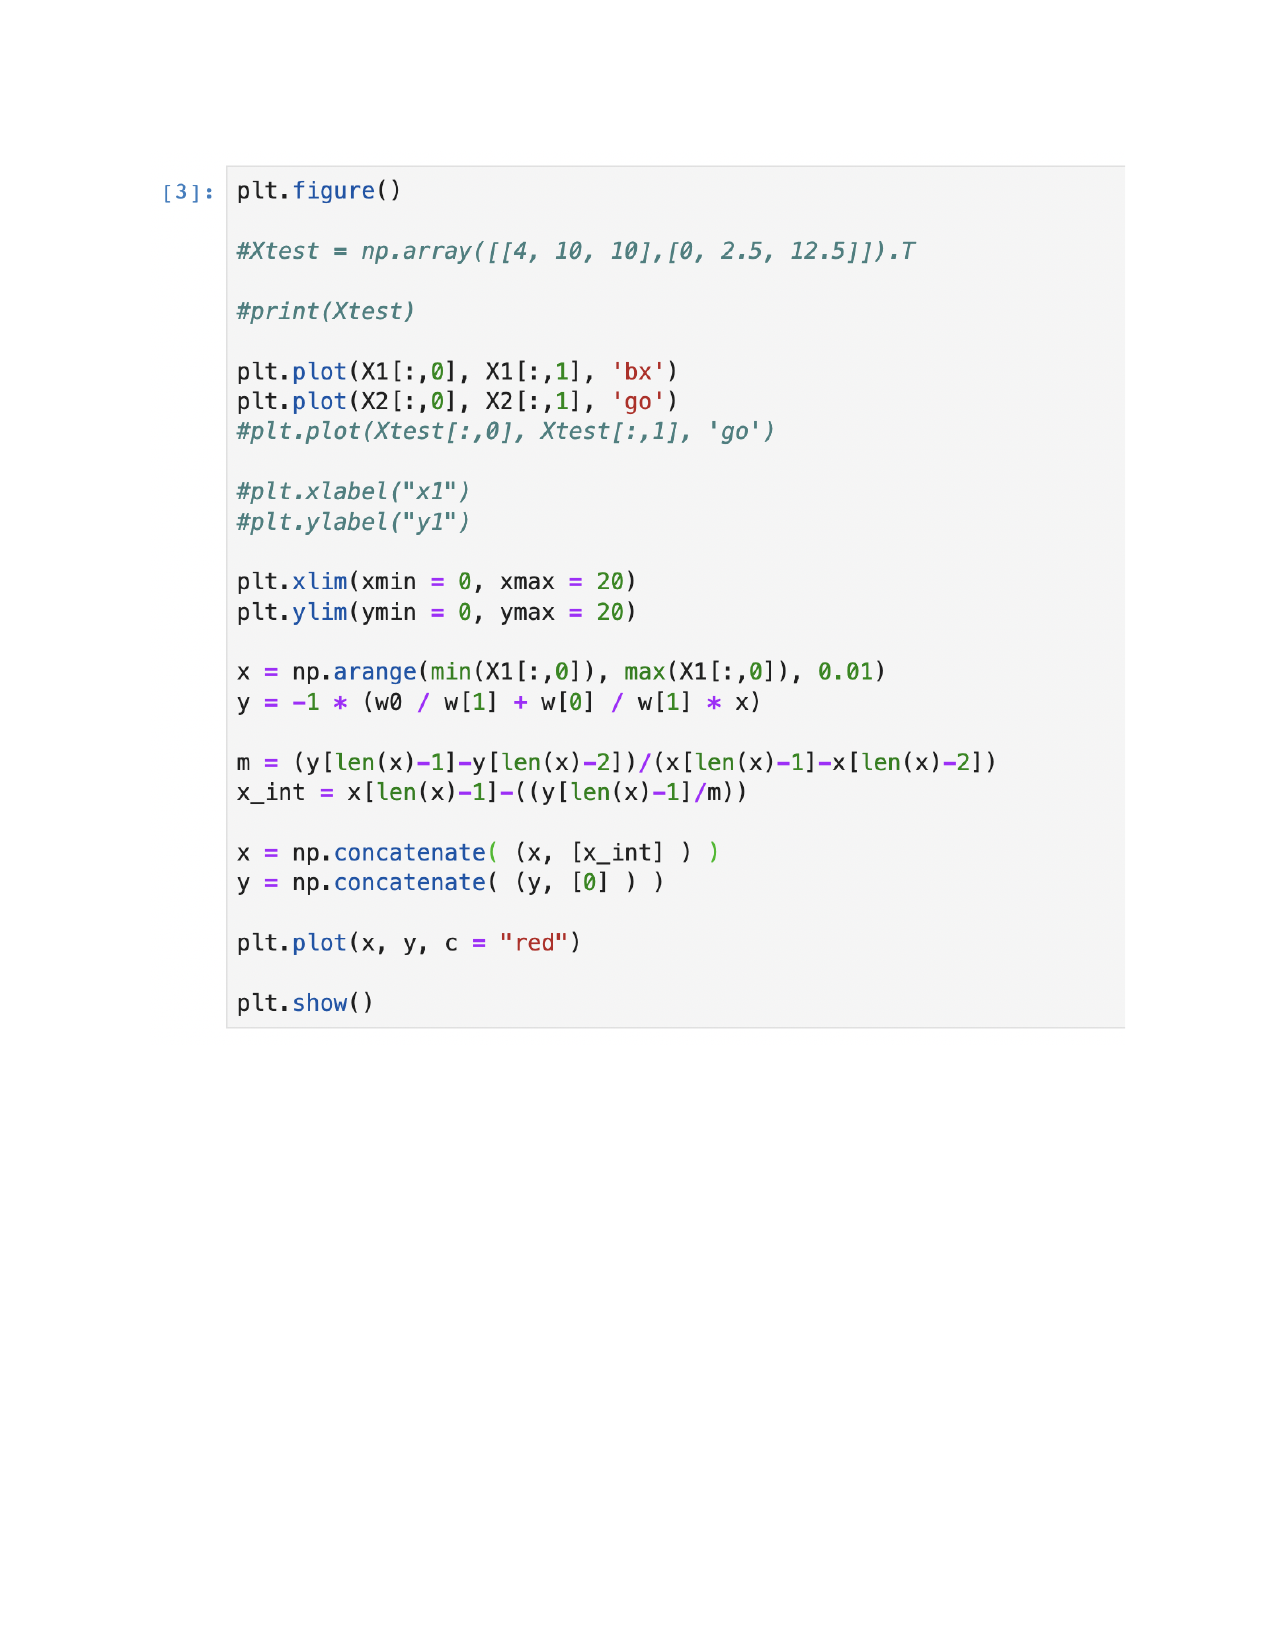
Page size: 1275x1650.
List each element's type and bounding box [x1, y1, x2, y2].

picture [150, 150, 1125, 1045]
